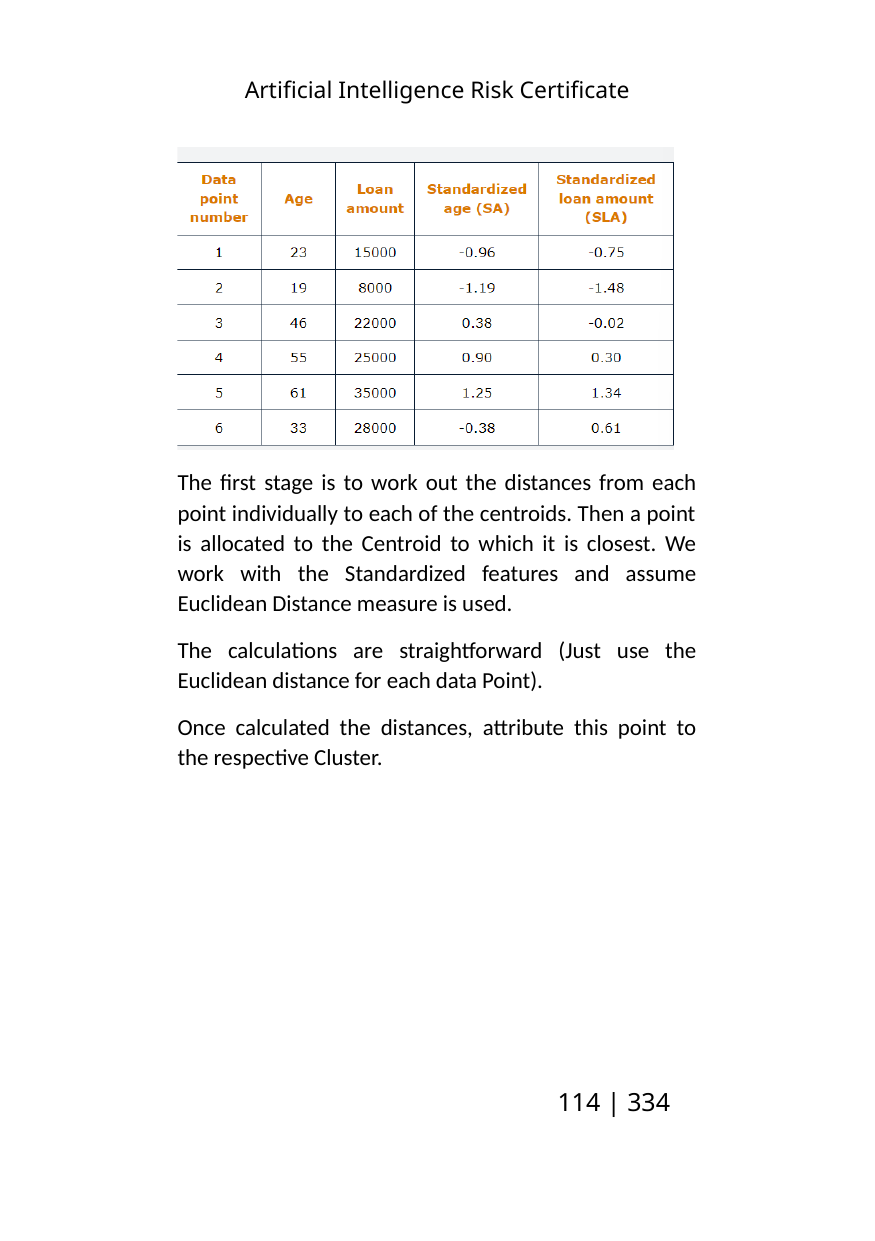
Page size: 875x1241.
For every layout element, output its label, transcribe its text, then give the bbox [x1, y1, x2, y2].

text Once calculated the distances, attribute this point to the respective Cluster. [177, 713, 697, 771]
text The first stage is to work out the distances from each point individually to each of the centroids. Then a point is allocated to the Centroid to which it is closest. We work with the Standardized features and assume Euclidean Distance measure is used. [177, 468, 697, 617]
text The calculations are straightforward (Just use the Euclidean distance for each data Point). [177, 636, 697, 694]
picture [177, 147, 674, 450]
